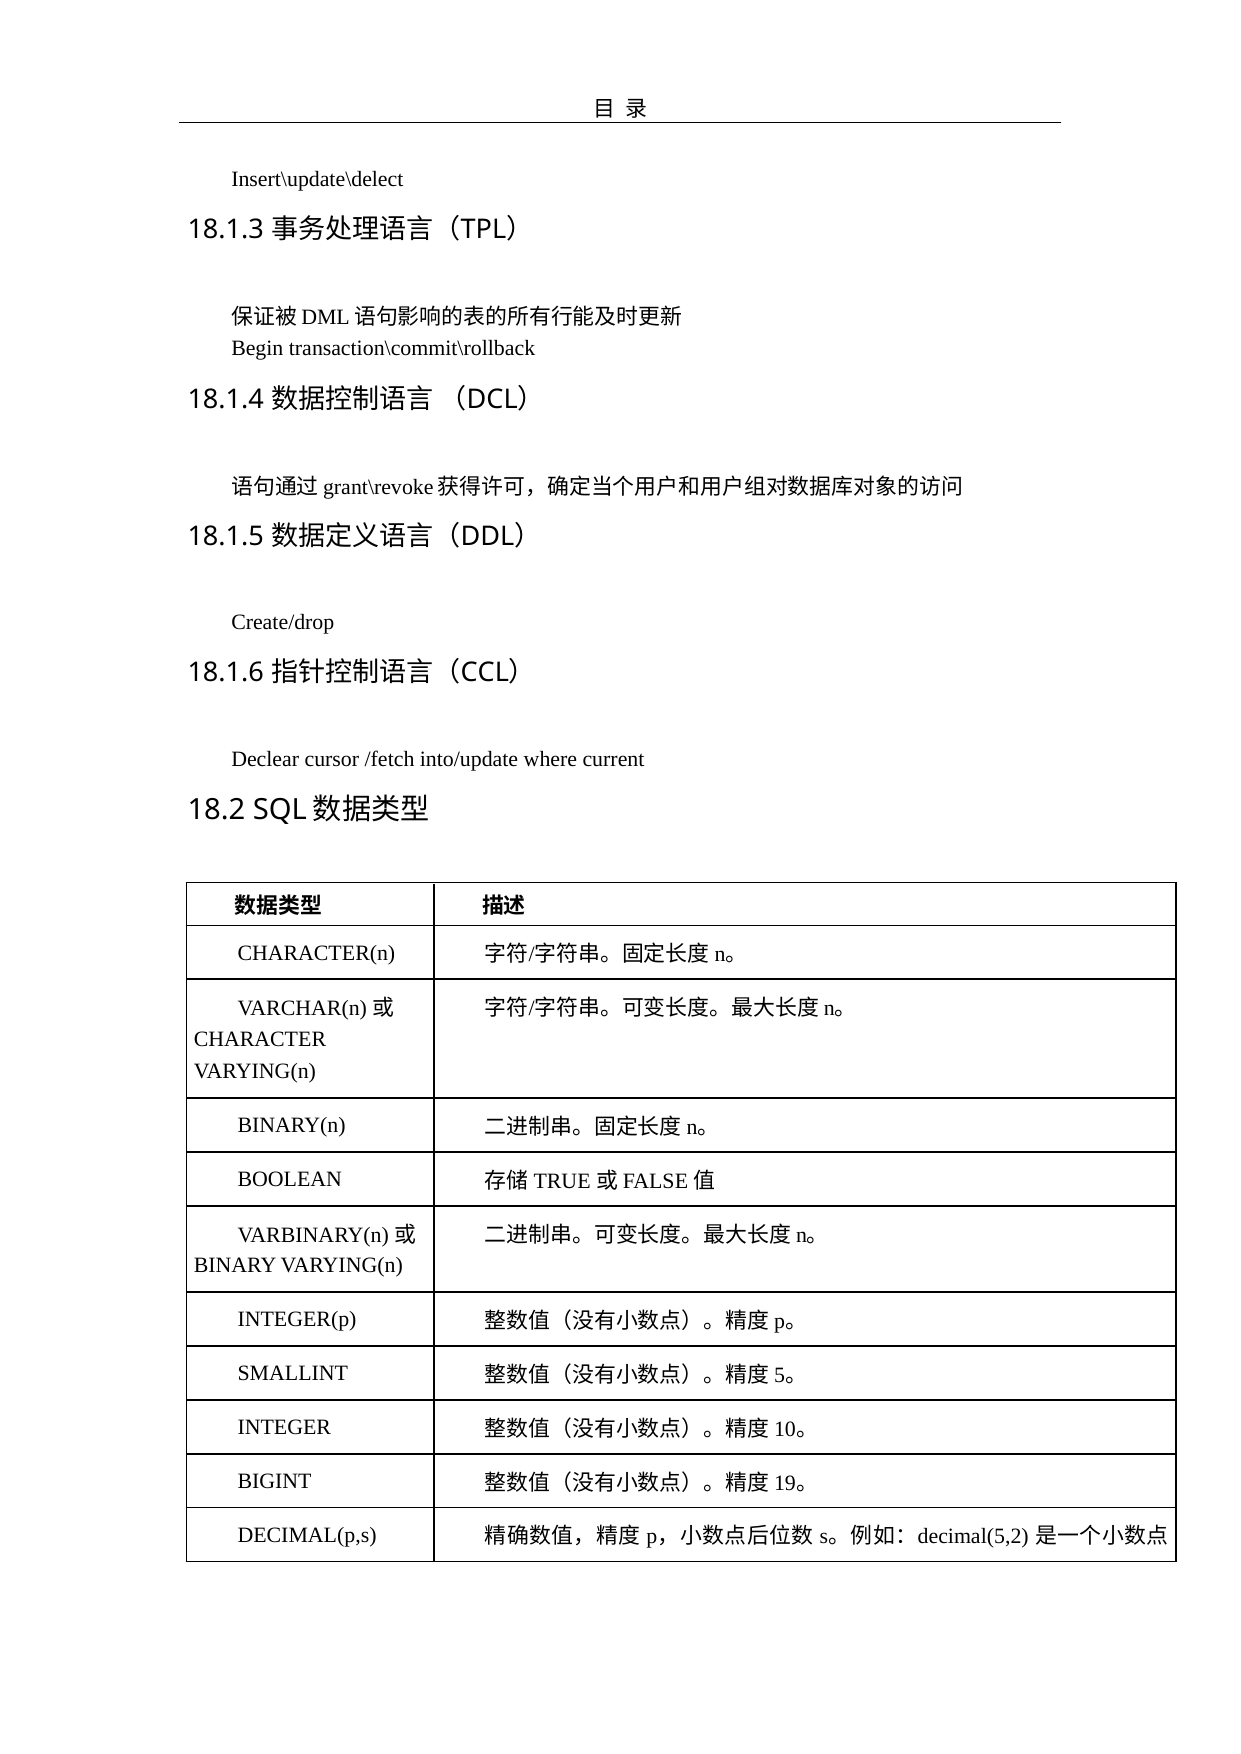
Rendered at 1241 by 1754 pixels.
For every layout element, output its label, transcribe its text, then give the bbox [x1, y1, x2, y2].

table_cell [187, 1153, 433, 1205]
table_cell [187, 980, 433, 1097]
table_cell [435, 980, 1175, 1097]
subtitle 数据定义语言（DDL） [187, 501, 1053, 566]
text 保证被DML语句影响的表的所有行能及时更新 [187, 299, 1053, 331]
subtitle 事务处理语言（TPL） [187, 194, 1053, 259]
subtitle SQL数据类型 [187, 774, 1053, 839]
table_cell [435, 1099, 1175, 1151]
subtitle 数据控制语言 （DCL） [187, 364, 1053, 429]
text Create/drop [187, 605, 1053, 638]
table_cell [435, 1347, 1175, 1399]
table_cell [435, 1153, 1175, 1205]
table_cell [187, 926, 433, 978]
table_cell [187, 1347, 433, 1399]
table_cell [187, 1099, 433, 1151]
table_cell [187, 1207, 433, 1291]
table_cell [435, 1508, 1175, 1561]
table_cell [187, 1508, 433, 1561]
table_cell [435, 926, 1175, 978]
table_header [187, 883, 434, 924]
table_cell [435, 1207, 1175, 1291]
text Declear cursor /fetch into/update where current [187, 742, 1053, 774]
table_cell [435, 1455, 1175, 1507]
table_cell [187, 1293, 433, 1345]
text Begin transaction\commit\rollback [187, 331, 1053, 364]
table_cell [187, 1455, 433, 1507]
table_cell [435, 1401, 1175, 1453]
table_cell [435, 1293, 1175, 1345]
subtitle 指针控制语言（CCL） [187, 638, 1053, 703]
text 语句通过grant\revoke获得许可，确定当个用户和用户组对数据库对象的访问 [187, 468, 1053, 501]
text Insert\update\delect [187, 162, 1053, 194]
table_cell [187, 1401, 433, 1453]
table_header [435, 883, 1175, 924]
